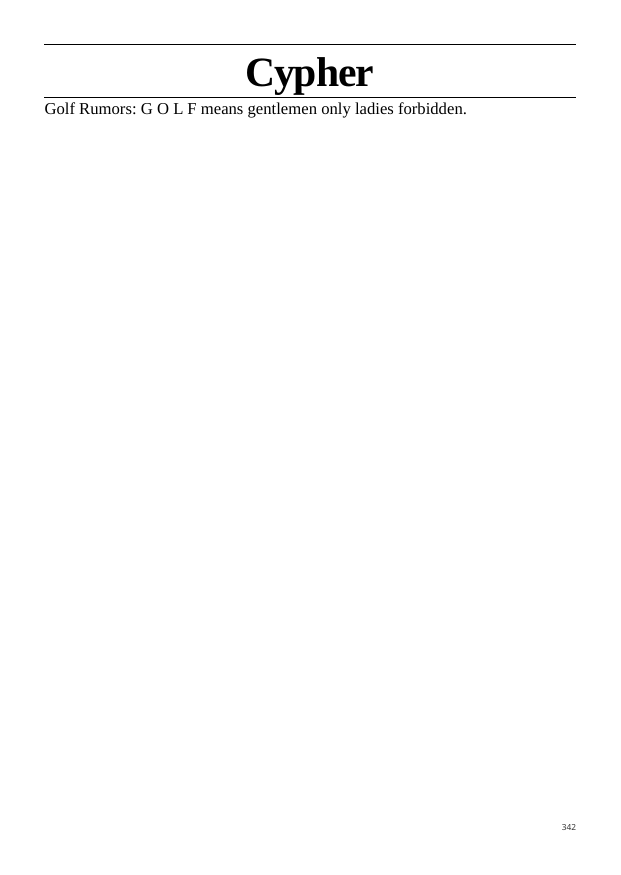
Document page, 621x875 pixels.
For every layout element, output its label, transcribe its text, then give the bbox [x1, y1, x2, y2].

subtitle Cypher [44, 45, 576, 97]
text Golf Rumors: G O L F means gentlemen only ladies forbidden. [44, 98, 576, 118]
